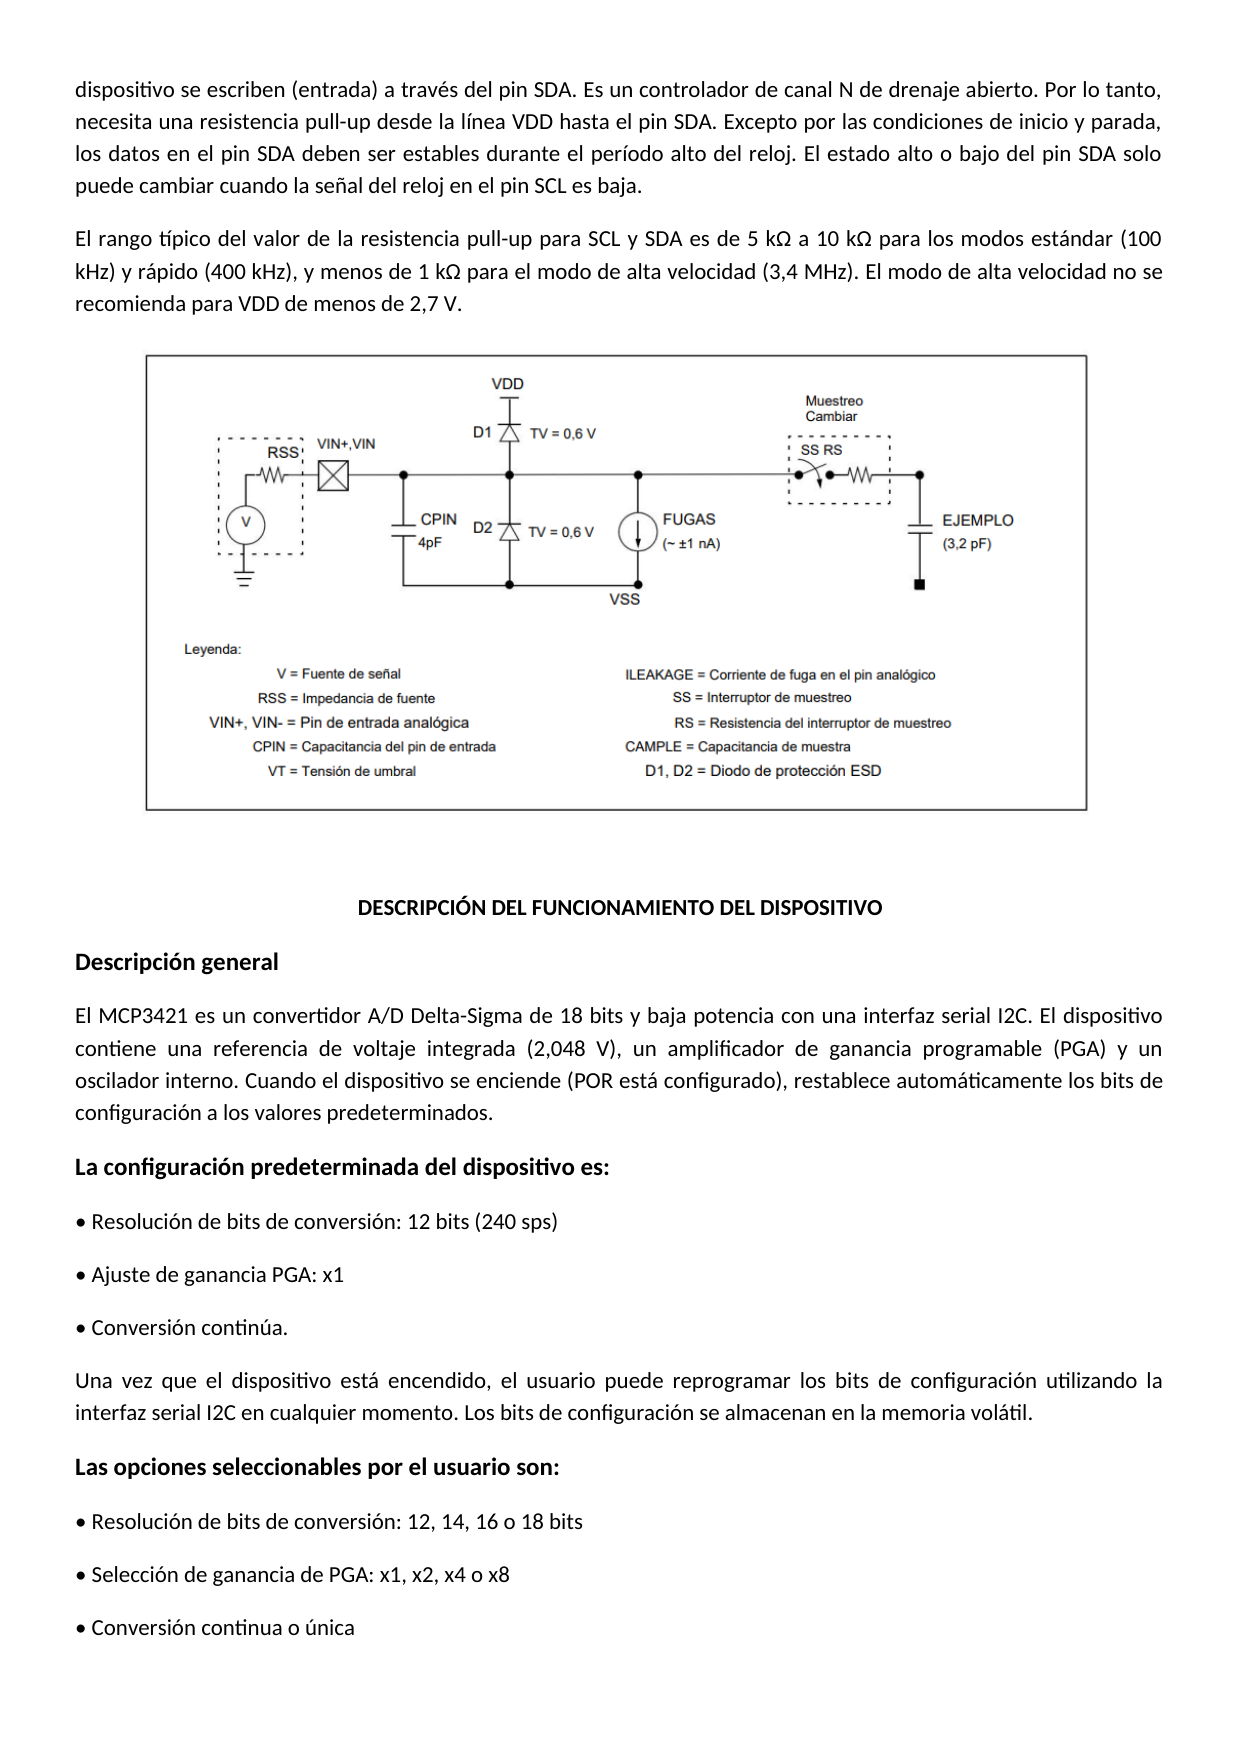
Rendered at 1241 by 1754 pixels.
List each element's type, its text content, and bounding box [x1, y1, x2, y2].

text • Selección de ganancia de PGA: x1, x2, x4 o x8 [75, 1560, 1165, 1588]
text El rango típico del valor de la resistencia pull-up para SCL y SDA es de 5 kΩ a 10 kΩ para los modos estándar (100 kHz) y rápido (400 kHz), y menos de 1 kΩ para el modo de alta velocidad (3,4 MHz). El modo de alta velocidad no se recomienda para VDD de menos de 2,7 V. [75, 224, 1165, 317]
text La configuración predeterminada del dispositivo es: [75, 1151, 1165, 1182]
text Las opciones seleccionables por el usuario son: [75, 1451, 1165, 1482]
text • Ajuste de ganancia PGA: x1 [75, 1260, 1165, 1288]
text • Conversión continúa. [75, 1313, 1165, 1341]
text • Resolución de bits de conversión: 12 bits (240 sps) [75, 1207, 1165, 1235]
text Descripción general [75, 946, 1165, 976]
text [75, 75, 1165, 199]
picture [140, 342, 1101, 815]
text • Conversión continua o única [75, 1613, 1165, 1641]
text Una vez que el dispositivo está encendido, el usuario puede reprogramar los bits de configuración utilizando la interfaz serial I2C en cualquier momento. Los bits de configuración se almacenan en la memoria volátil. [75, 1366, 1165, 1426]
text DESCRIPCIÓN DEL FUNCIONAMIENTO DEL DISPOSITIVO [75, 893, 1165, 921]
text El MCP3421 es un convertidor A/D Delta-Sigma de 18 bits y baja potencia con una interfaz serial I2C. El dispositivo contiene una referencia de voltaje integrada (2,048 V), un amplificador de ganancia programable (PGA) y un oscilador interno. Cuando el dispositivo se enciende (POR está configurado), restablece automáticamente los bits de configuración a los valores predeterminados. [75, 1002, 1165, 1126]
text • Resolución de bits de conversión: 12, 14, 16 o 18 bits [75, 1507, 1165, 1535]
